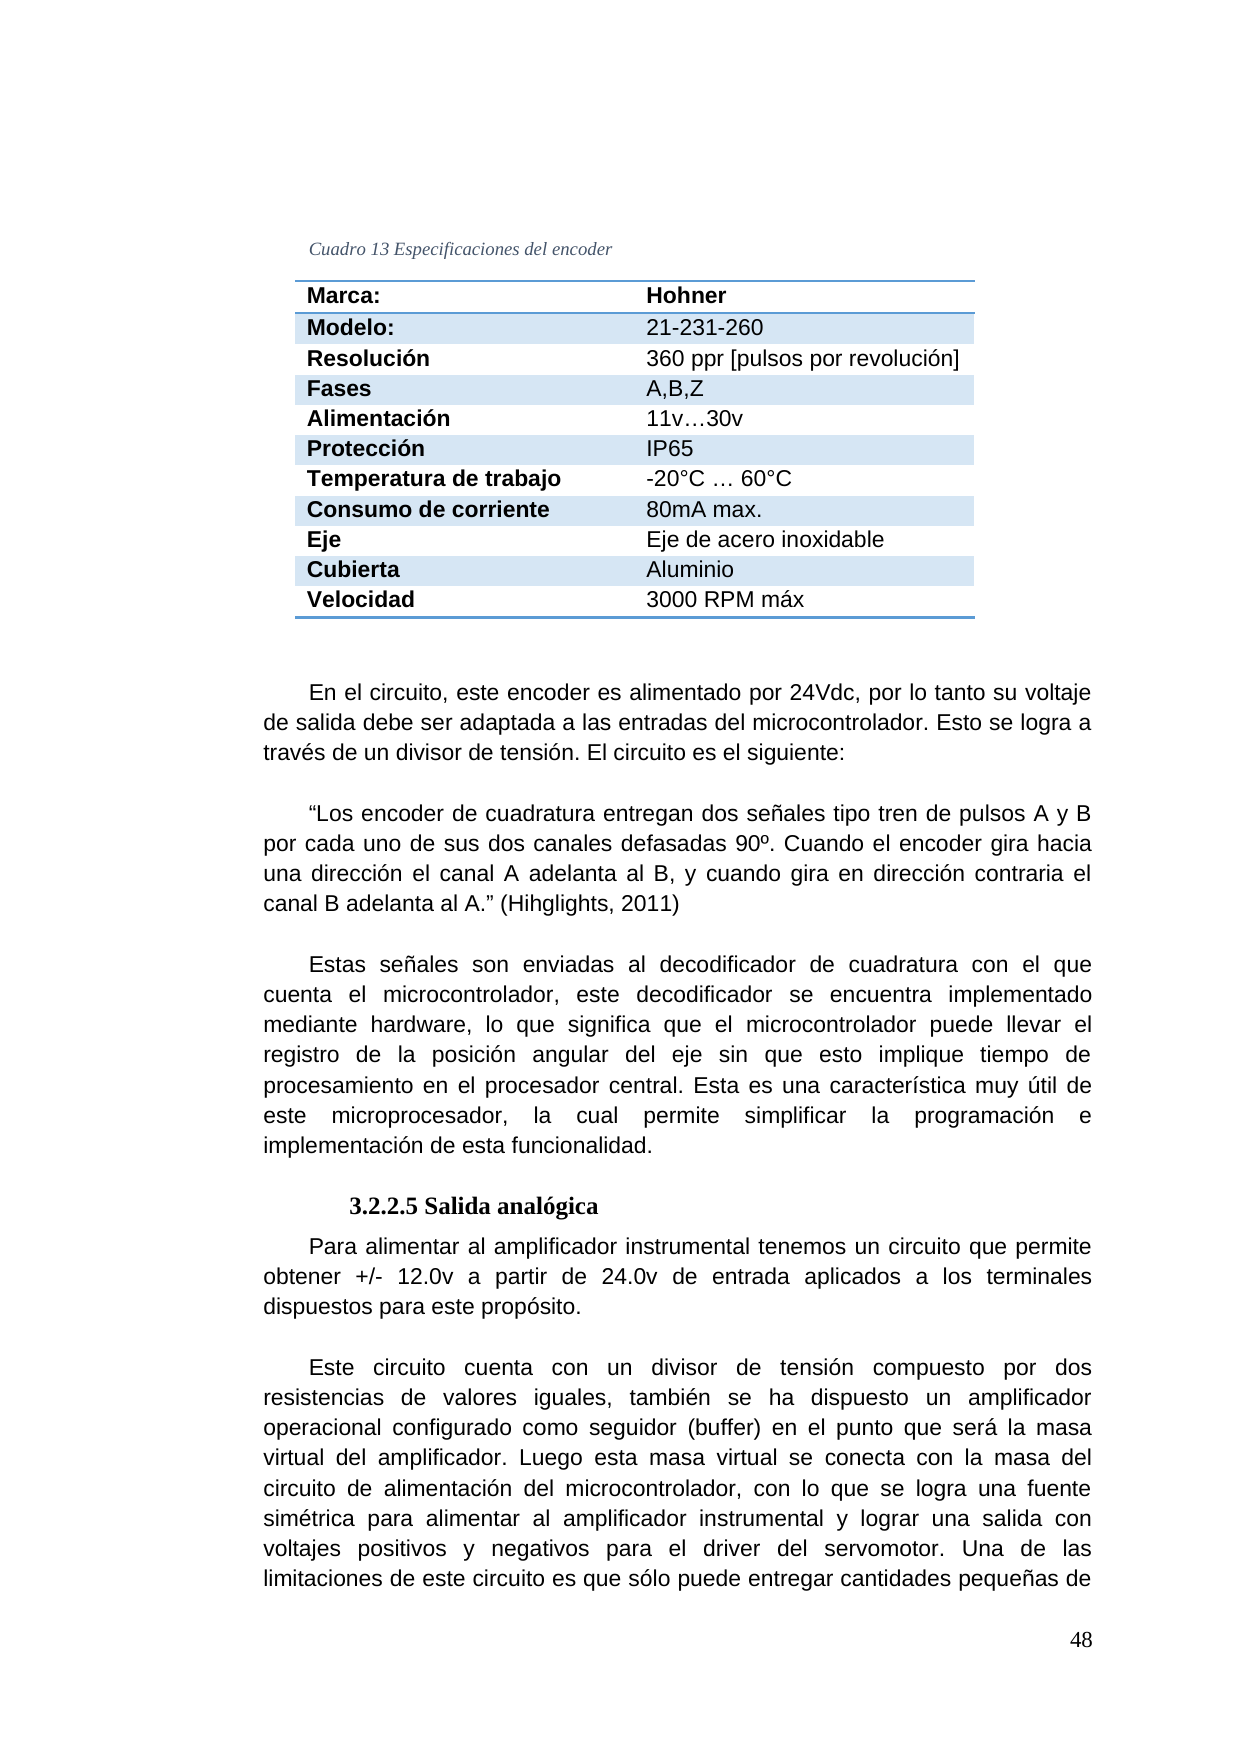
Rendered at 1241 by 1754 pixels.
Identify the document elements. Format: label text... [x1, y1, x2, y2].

table_cell 21-231-260 [635, 314, 974, 344]
table_cell 360 ppr [pulsos por revolución] [635, 345, 974, 375]
table_header Hohner [635, 282, 974, 312]
table_cell Temperatura de trabajo [295, 465, 635, 496]
table_cell Aluminio [635, 556, 974, 586]
table_cell Resolución [295, 345, 635, 375]
text “Los encoder de cuadratura entregan dos señales tipo tren de pulsos A y B por cada uno de sus dos canales defasadas 90º. Cuando el encoder gira hacia una dirección el canal A adelanta al B, y cuando gira en dirección contraria el canal B adelanta al A.” [263, 800, 1092, 917]
table_cell Eje de acero inoxidable [635, 526, 974, 556]
table_cell 3000 RPM máx [635, 586, 974, 616]
table_cell Modelo: [295, 314, 635, 344]
table_cell Consumo de corriente [295, 496, 635, 526]
text En el circuito, este encoder es alimentado por 24Vdc, por lo tanto su voltaje de salida debe ser adaptada a las entradas del microcontrolador. Esto se logra a través de un divisor de tensión. El circuito es el siguiente: [263, 679, 1092, 766]
text 3.2.2.5 Salida analógica [263, 1191, 1092, 1220]
table_cell 11v…30v [635, 405, 974, 435]
text Cuadro 13 Especificaciones del encoder [263, 238, 1092, 259]
table_cell 80mA max. [635, 496, 974, 526]
table_cell Alimentación [295, 405, 635, 435]
text Estas señales son enviadas al decodificador de cuadratura con el que cuenta el microcontrolador, este decodificador se encuentra implementado mediante hardware, lo que significa que el microcontrolador puede llevar el registro de la posición angular del eje sin que esto implique tiempo de procesamiento en el procesador central. Esta es una característica muy útil de este microprocesador, la cual permite simplificar la programación e implementación de esta funcionalidad. [263, 951, 1092, 1158]
table_cell A,B,Z [635, 375, 974, 405]
table_cell Velocidad [295, 586, 635, 616]
table_cell IP65 [635, 435, 974, 465]
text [263, 1354, 1092, 1591]
table_header Marca: [295, 282, 635, 312]
table_cell Fases [295, 375, 635, 405]
table_cell -20°C … 60°C [635, 465, 974, 496]
table_cell Protección [295, 435, 635, 465]
table_cell Cubierta [295, 556, 635, 586]
table_cell Eje [295, 526, 635, 556]
text Para alimentar al amplificador instrumental tenemos un circuito que permite obtener +/- 12.0v a partir de 24.0v de entrada aplicados a los terminales dispuestos para este propósito. [263, 1233, 1092, 1319]
